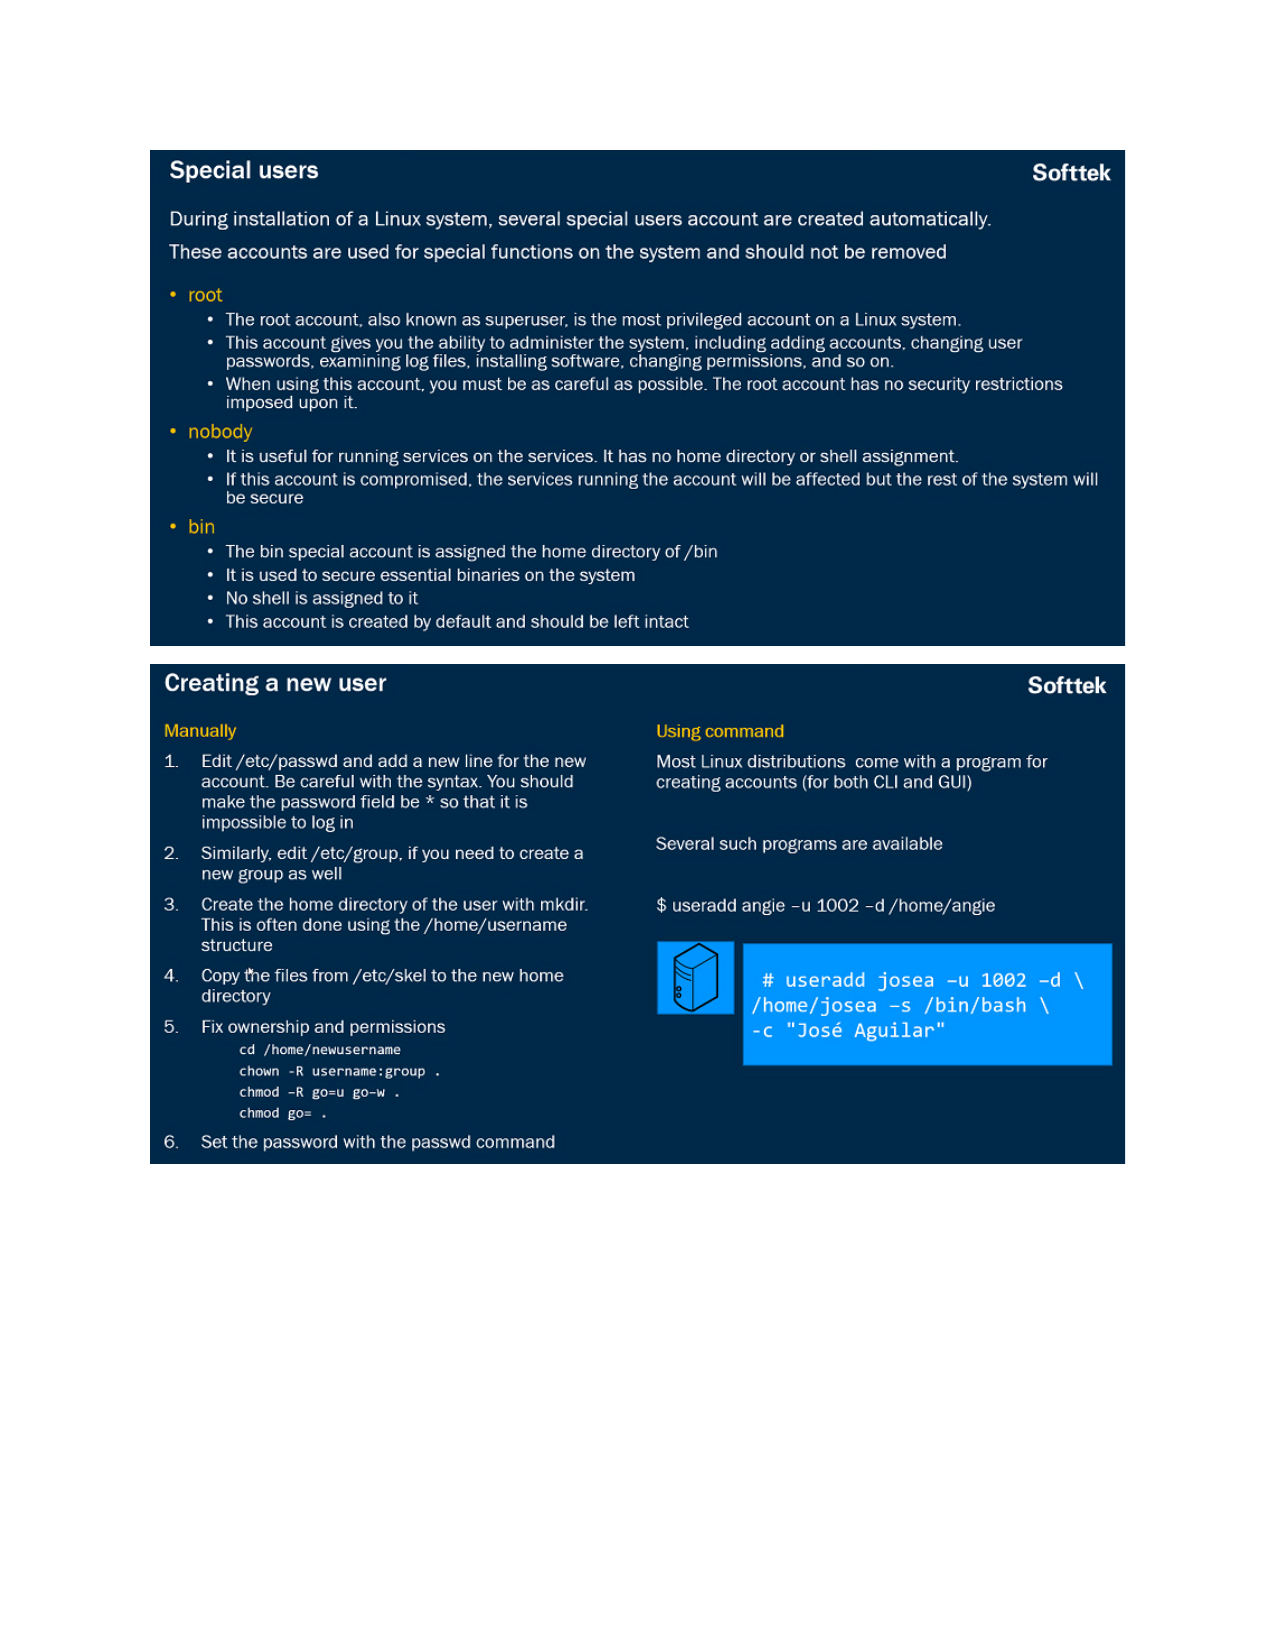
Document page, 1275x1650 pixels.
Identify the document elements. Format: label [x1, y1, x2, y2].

picture [150, 150, 1125, 646]
picture [150, 664, 1125, 1164]
